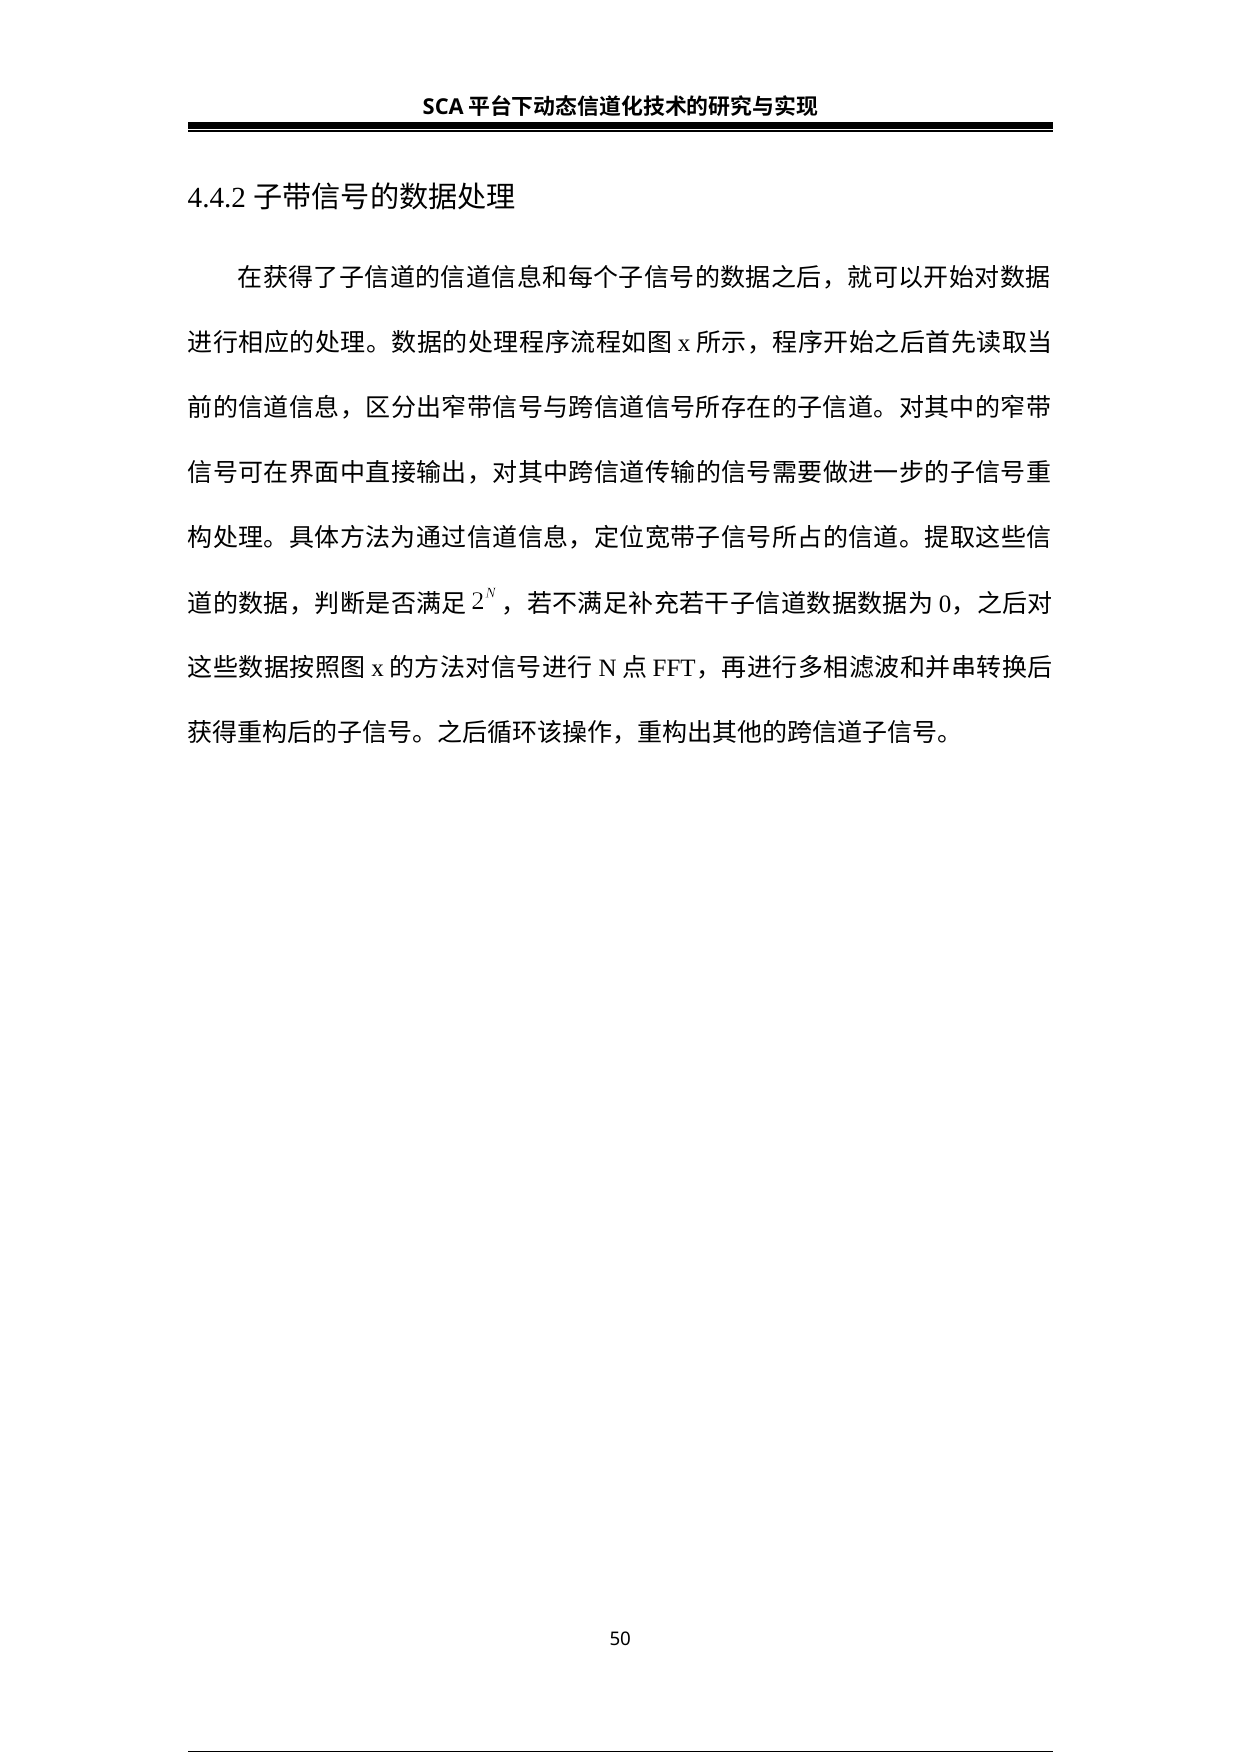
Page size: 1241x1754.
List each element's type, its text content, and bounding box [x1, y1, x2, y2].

text 在获得了子信道的信道信息和每个子信号的数据之后，就可以开始对数据进行相应的处理。数据的处理程序流程如图x所示，程序开始之后首先读取当前的信道信息，区分出窄带信号与跨信道信号所存在的子信道。对其中的窄带信号可在界面中直接输出，对其中跨信道传输的信号需要做进一步的子信号重构处理。具体方法为通过信道信息，定位宽带子信号所占的信道。提取这些信道的数据，判断是否满足，若不满足补充若干子信道数据数据为0，之后对这些数据按照图x的方法对信号进行N点FFT，再进行多相滤波和并串转换后获得重构后的子信号。之后循环该操作，重构出其他的跨信道子信号。 [187, 243, 1053, 763]
subtitle 4.4.2 子带信号的数据处理 [187, 162, 1053, 227]
